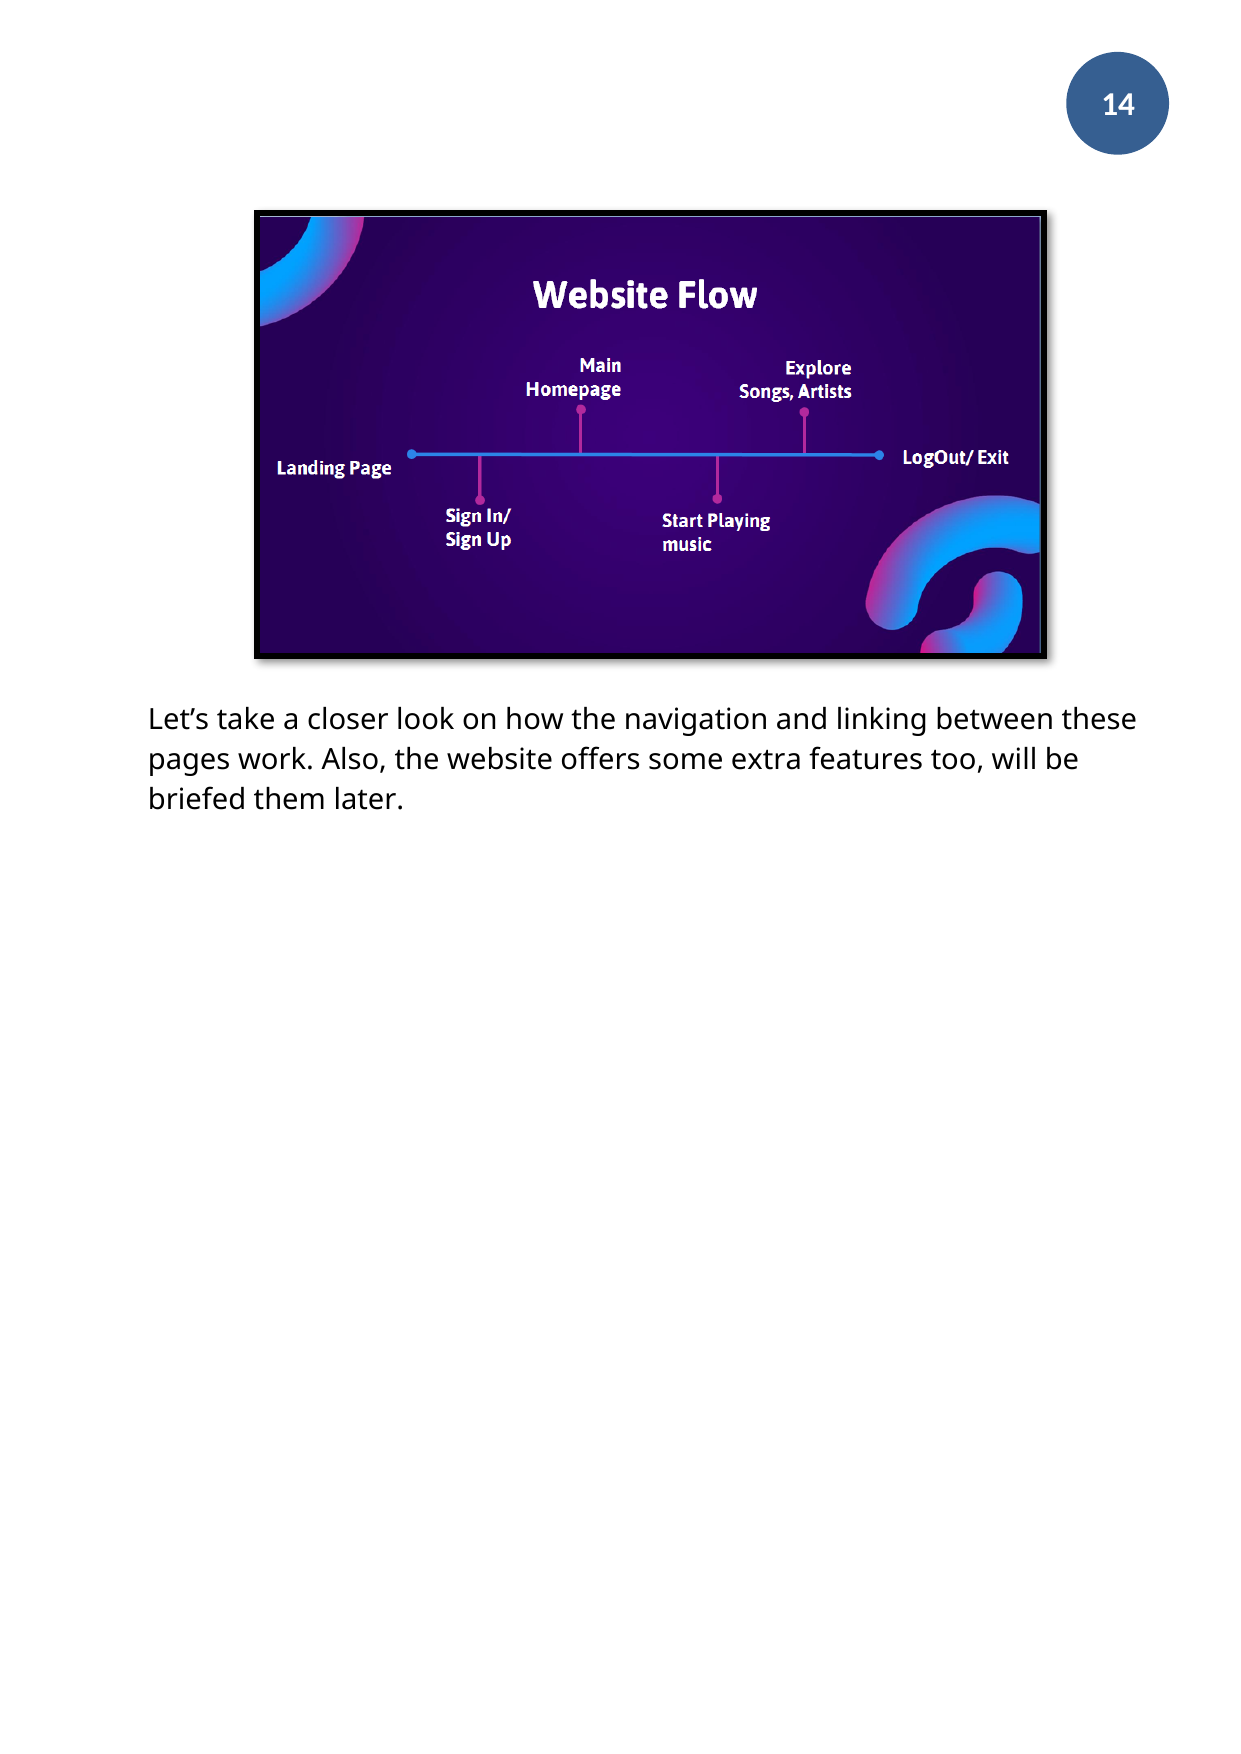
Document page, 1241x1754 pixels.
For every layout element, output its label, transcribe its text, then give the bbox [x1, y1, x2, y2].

picture [260, 216, 1041, 653]
text Let’s take a closer look on how the navigation and linking between these pages work. Also, the website offers some extra features too, will be briefed them later. [148, 698, 1166, 818]
